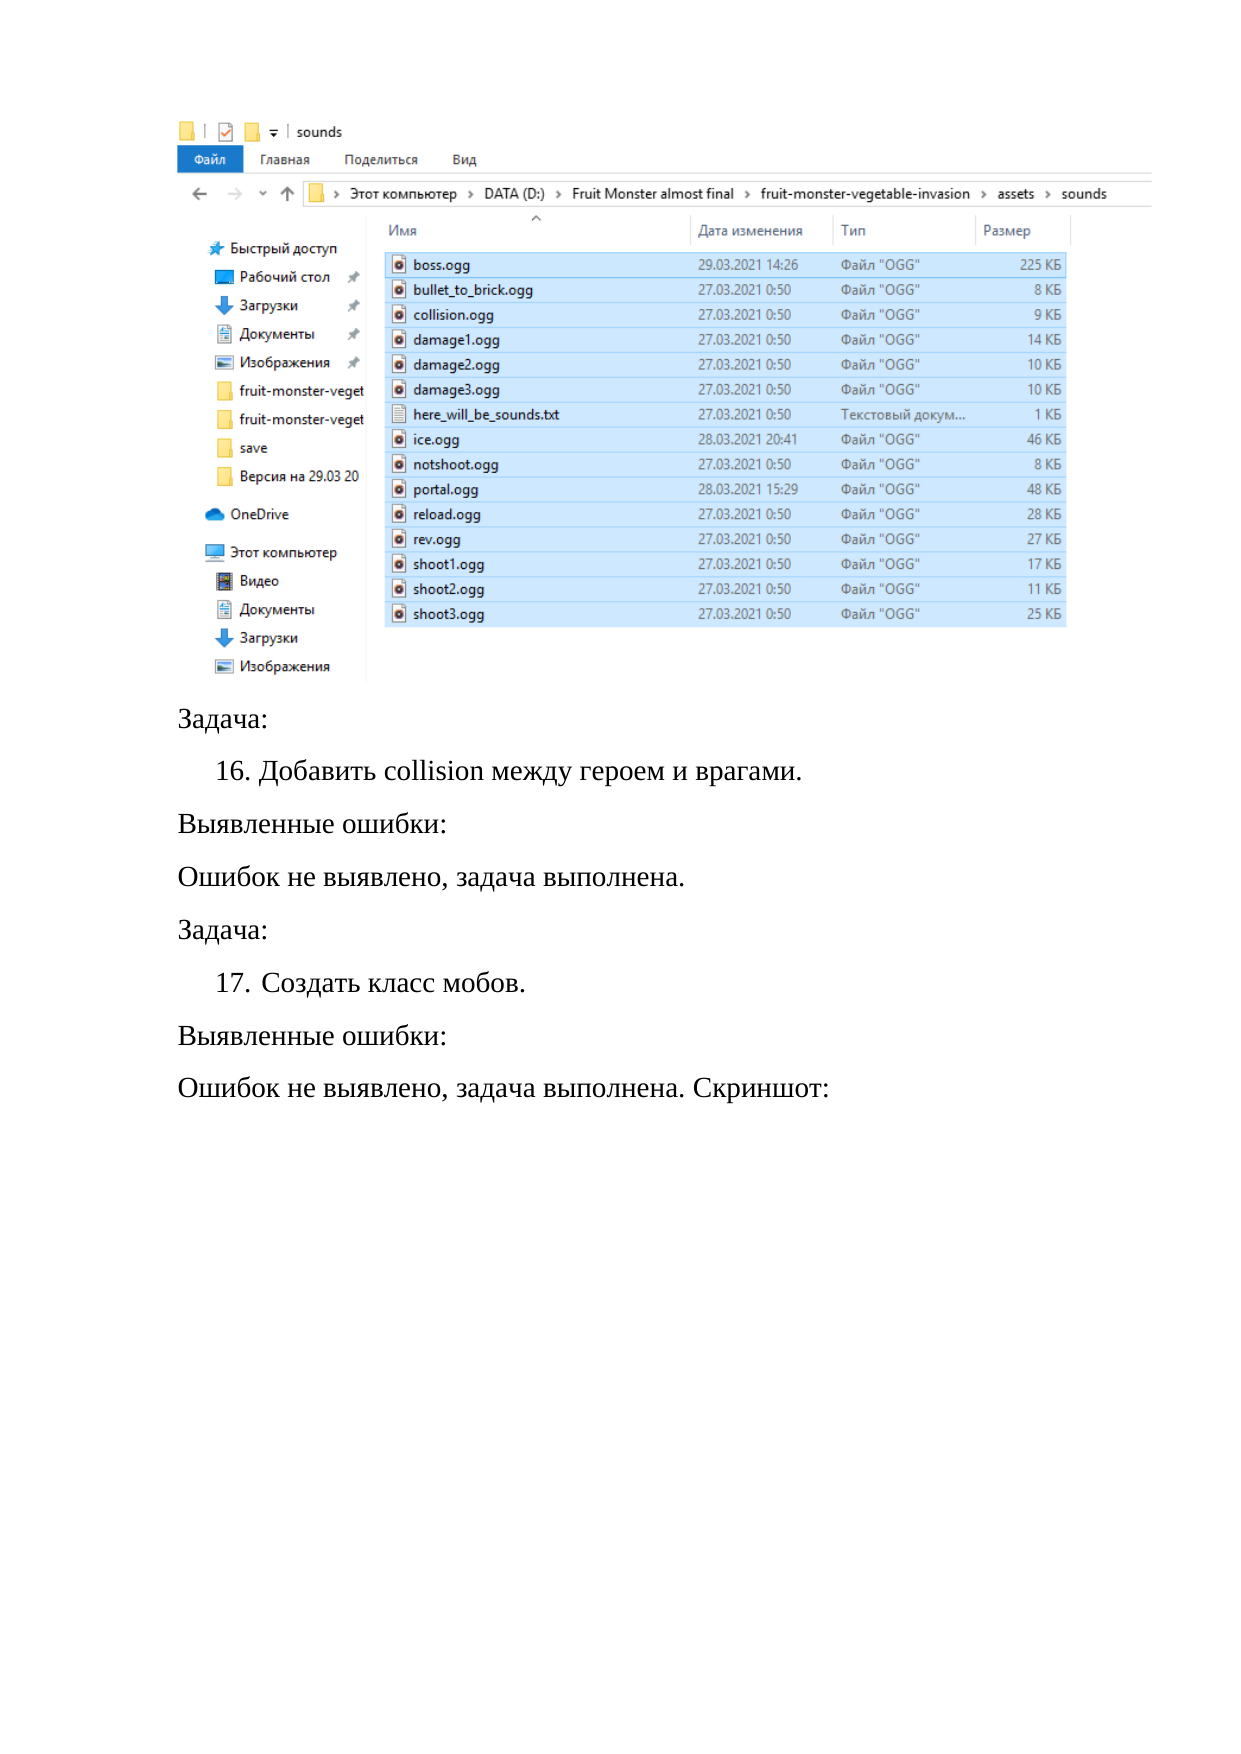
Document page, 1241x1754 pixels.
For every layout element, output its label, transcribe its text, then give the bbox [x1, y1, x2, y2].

text 16. Добавить collision между героем и врагами. [215, 753, 1152, 787]
text Ошибок не выявлено, задача выполнена. [177, 859, 1152, 893]
text Задача: [177, 701, 1152, 734]
picture [177, 118, 1152, 682]
text Выявленные ошибки: [177, 806, 1152, 840]
text Выявленные ошибки: [177, 1018, 1152, 1051]
text Ошибок не выявлено, задача выполнена. Скриншот: [177, 1070, 1152, 1104]
text Задача: [177, 912, 1152, 946]
list Создать класс мобов. [215, 965, 1152, 998]
